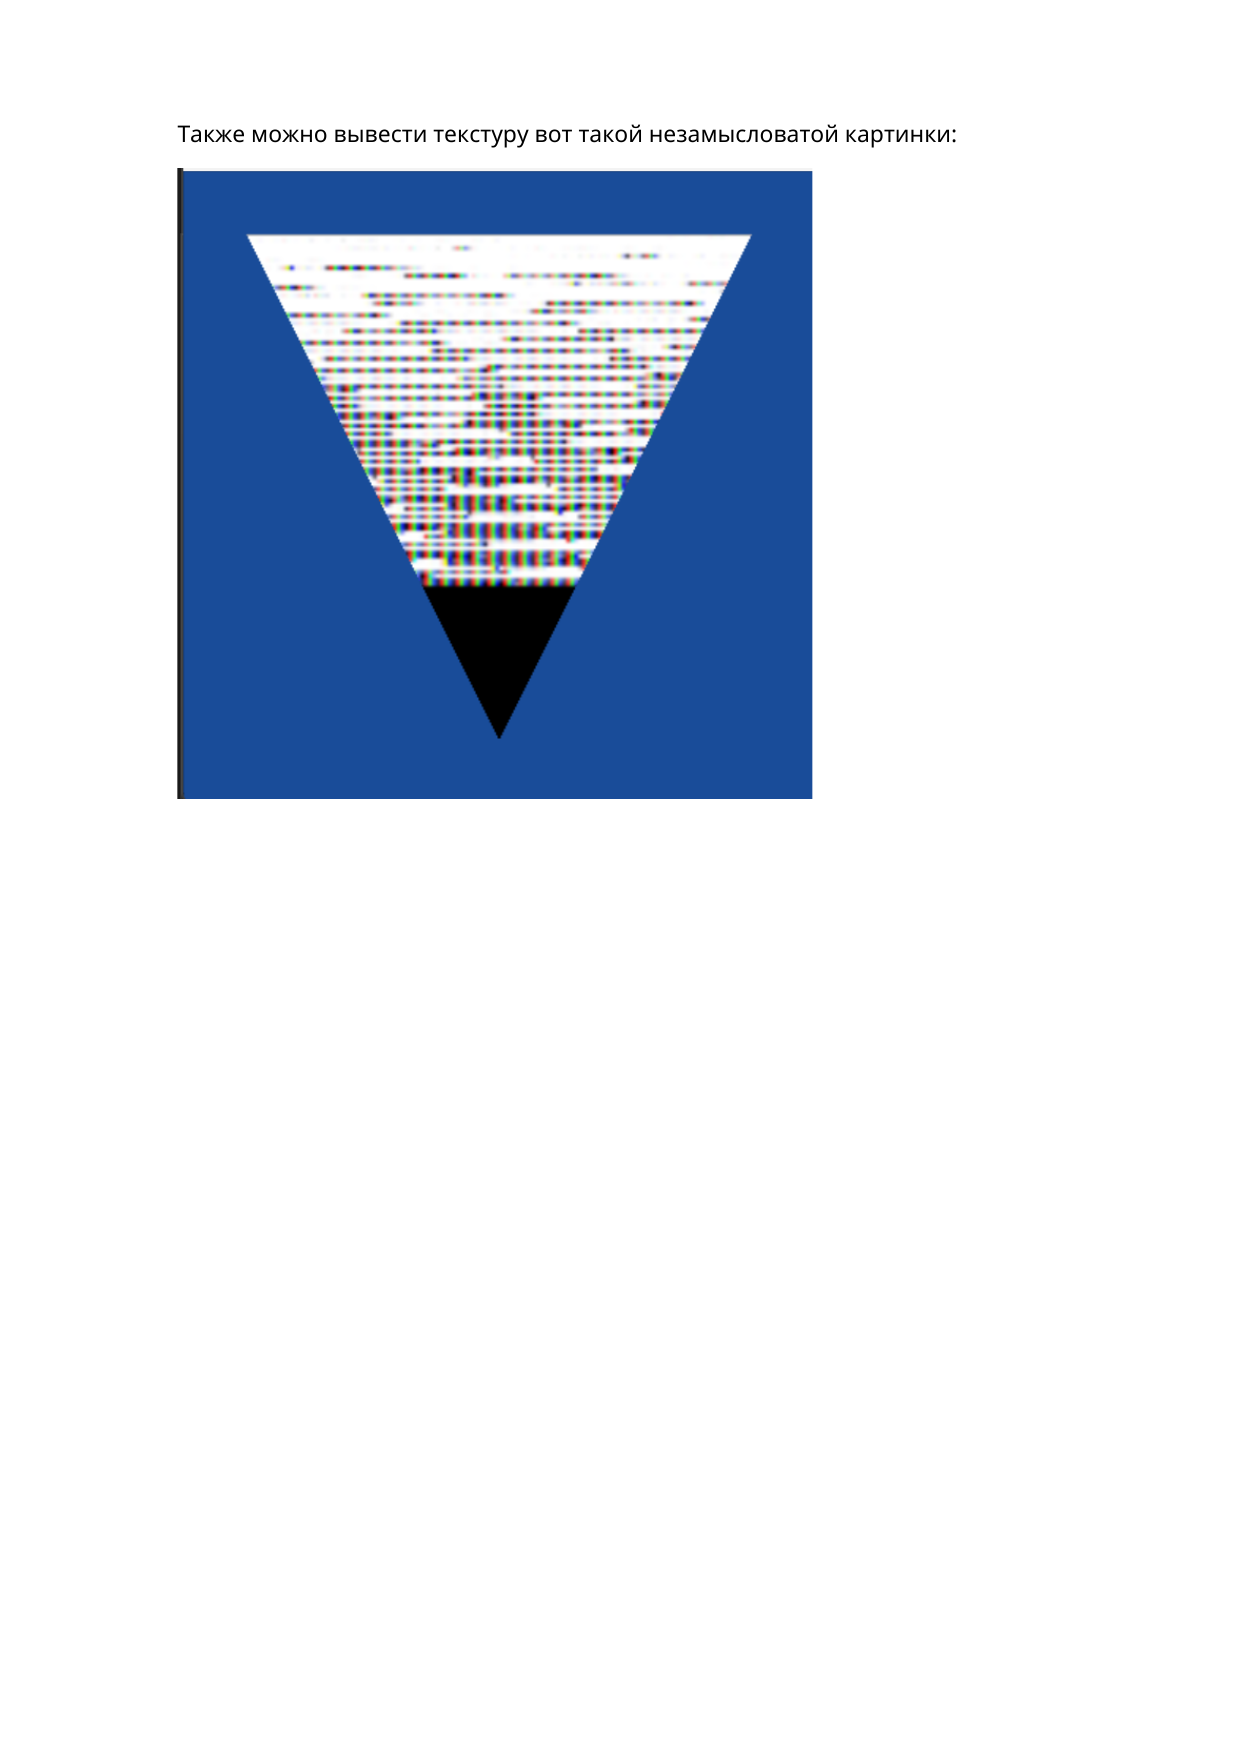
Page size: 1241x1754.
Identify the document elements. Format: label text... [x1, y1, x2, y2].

text Также можно вывести текстуру вот такой незамысловатой картинки: [177, 118, 1152, 149]
picture [177, 168, 813, 799]
